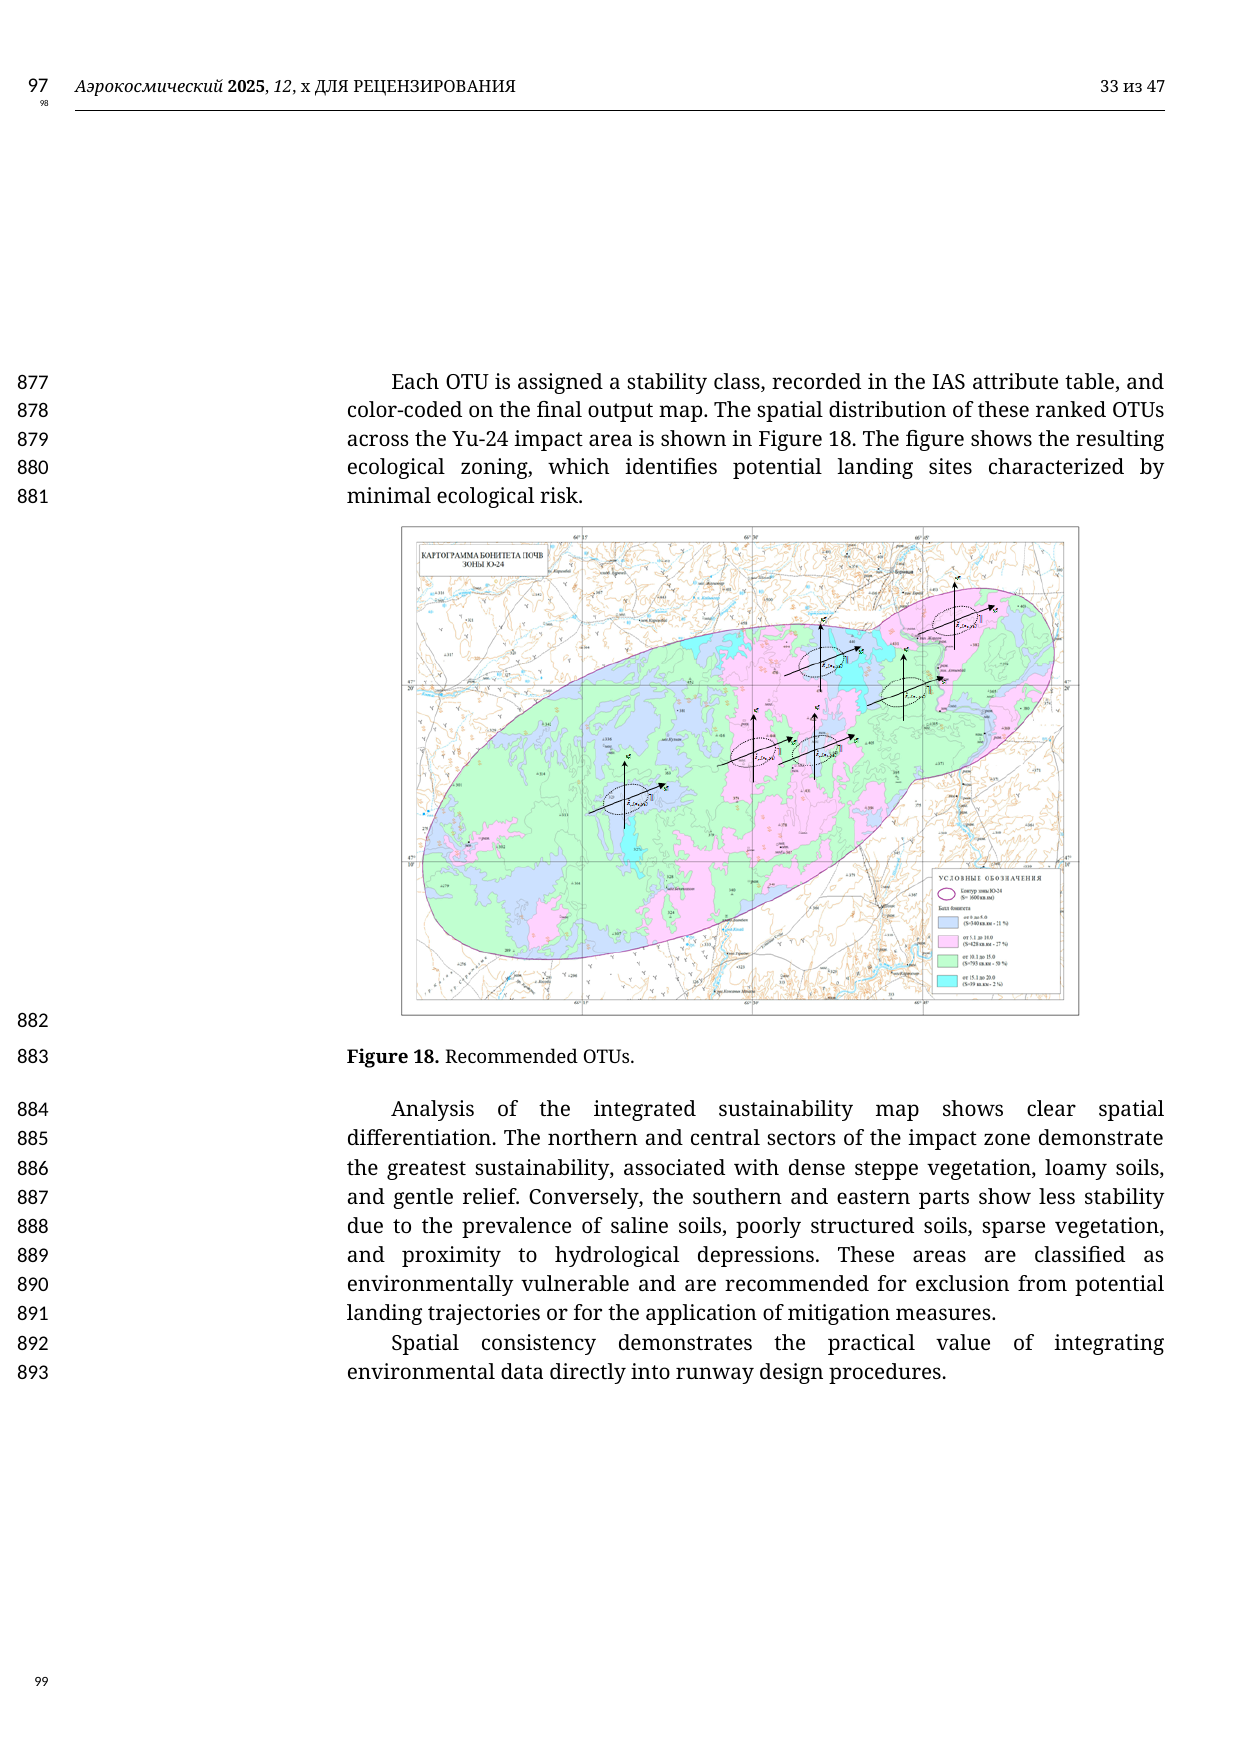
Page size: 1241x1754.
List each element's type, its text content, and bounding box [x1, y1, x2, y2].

subtitle Each OTU is assigned a stability class, recorded in the IAS attribute table, and color-coded on the final output map. The spatial distribution of these ranked OTUs across the Yu-24 impact area is shown in Figure 18. The figure shows the resulting ecological zoning, which identifies potential landing sites characterized by minimal ecological risk. [347, 367, 1165, 509]
picture [391, 509, 1092, 1027]
subtitle Analysis of the integrated sustainability map shows clear spatial differentiation. The northern and central sectors of the impact zone demonstrate the greatest sustainability, associated with dense steppe vegetation, loamy soils, and gentle relief. Conversely, the southern and eastern parts show less stability due to the prevalence of saline soils, poorly structured soils, sparse vegetation, and proximity to hydrological depressions. These areas are classified as environmentally vulnerable and are recommended for exclusion from potential landing trajectories or for the application of mitigation measures. [347, 1094, 1165, 1327]
subtitle Spatial consistency demonstrates the practical value of integrating environmental data directly into runway design procedures. [347, 1327, 1165, 1385]
text Figure 18. Recommended OTUs. [347, 1039, 1165, 1069]
